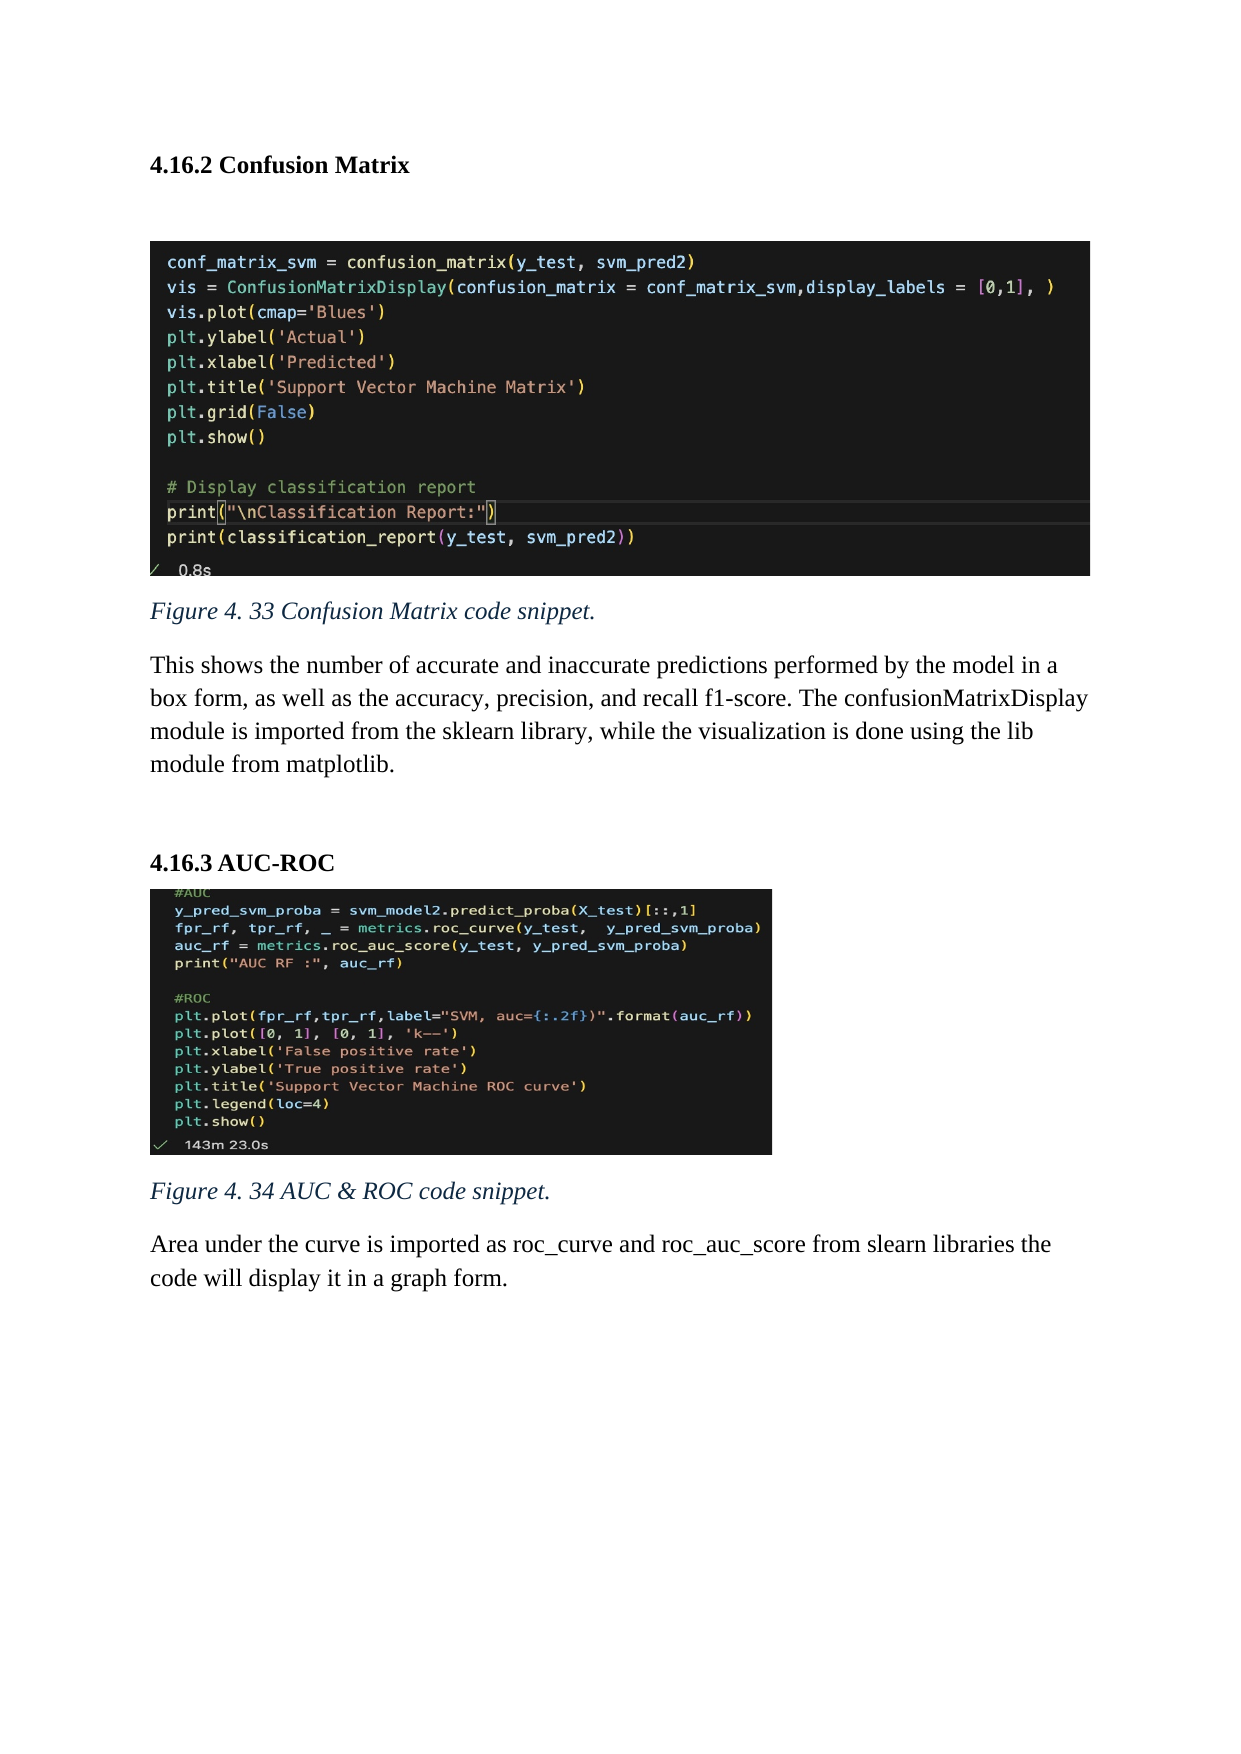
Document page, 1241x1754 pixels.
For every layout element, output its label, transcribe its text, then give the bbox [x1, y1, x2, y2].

subtitle 4.16.2 Confusion Matrix [150, 150, 1090, 179]
text This shows the number of accurate and inaccurate predictions performed by the model in a box form, as well as the accuracy, precision, and recall f1-score. The confusionMatrixDisplay module is imported from the sklearn library, while the visualization is done using the lib module from matplotlib. [150, 650, 1090, 778]
picture [150, 889, 773, 1155]
picture [150, 241, 1091, 576]
subtitle 4.16.3 AUC-ROC [150, 848, 1090, 877]
text Area under the curve is imported as roc_curve and roc_auc_score from slearn libraries the code will display it in a graph form. [150, 1229, 1090, 1291]
text Figure 4. 34 AUC & ROC code snippet. [150, 1176, 1090, 1204]
text Figure 4. 33 Confusion Matrix code snippet. [150, 596, 1090, 625]
